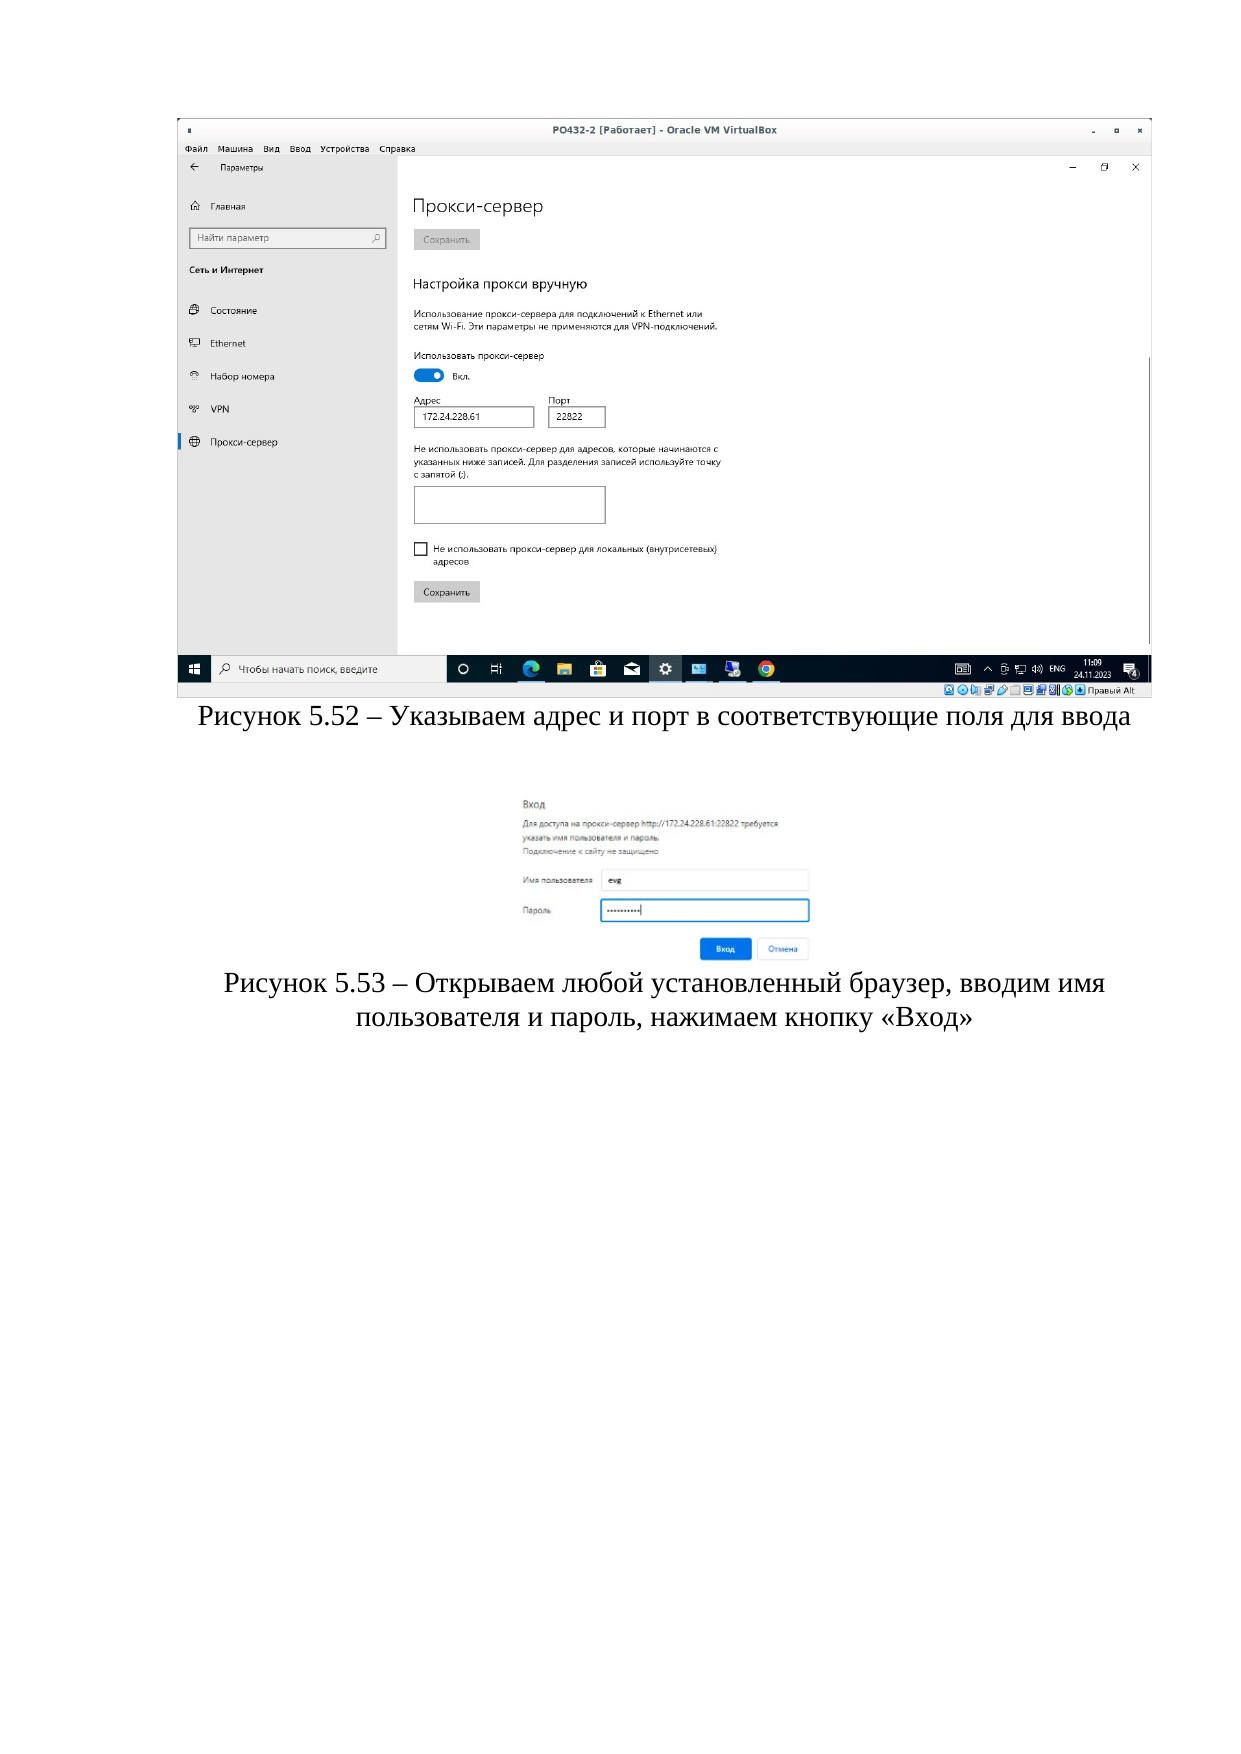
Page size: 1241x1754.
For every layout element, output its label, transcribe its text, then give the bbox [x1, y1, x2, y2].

picture [177, 118, 1152, 698]
picture [513, 787, 816, 966]
